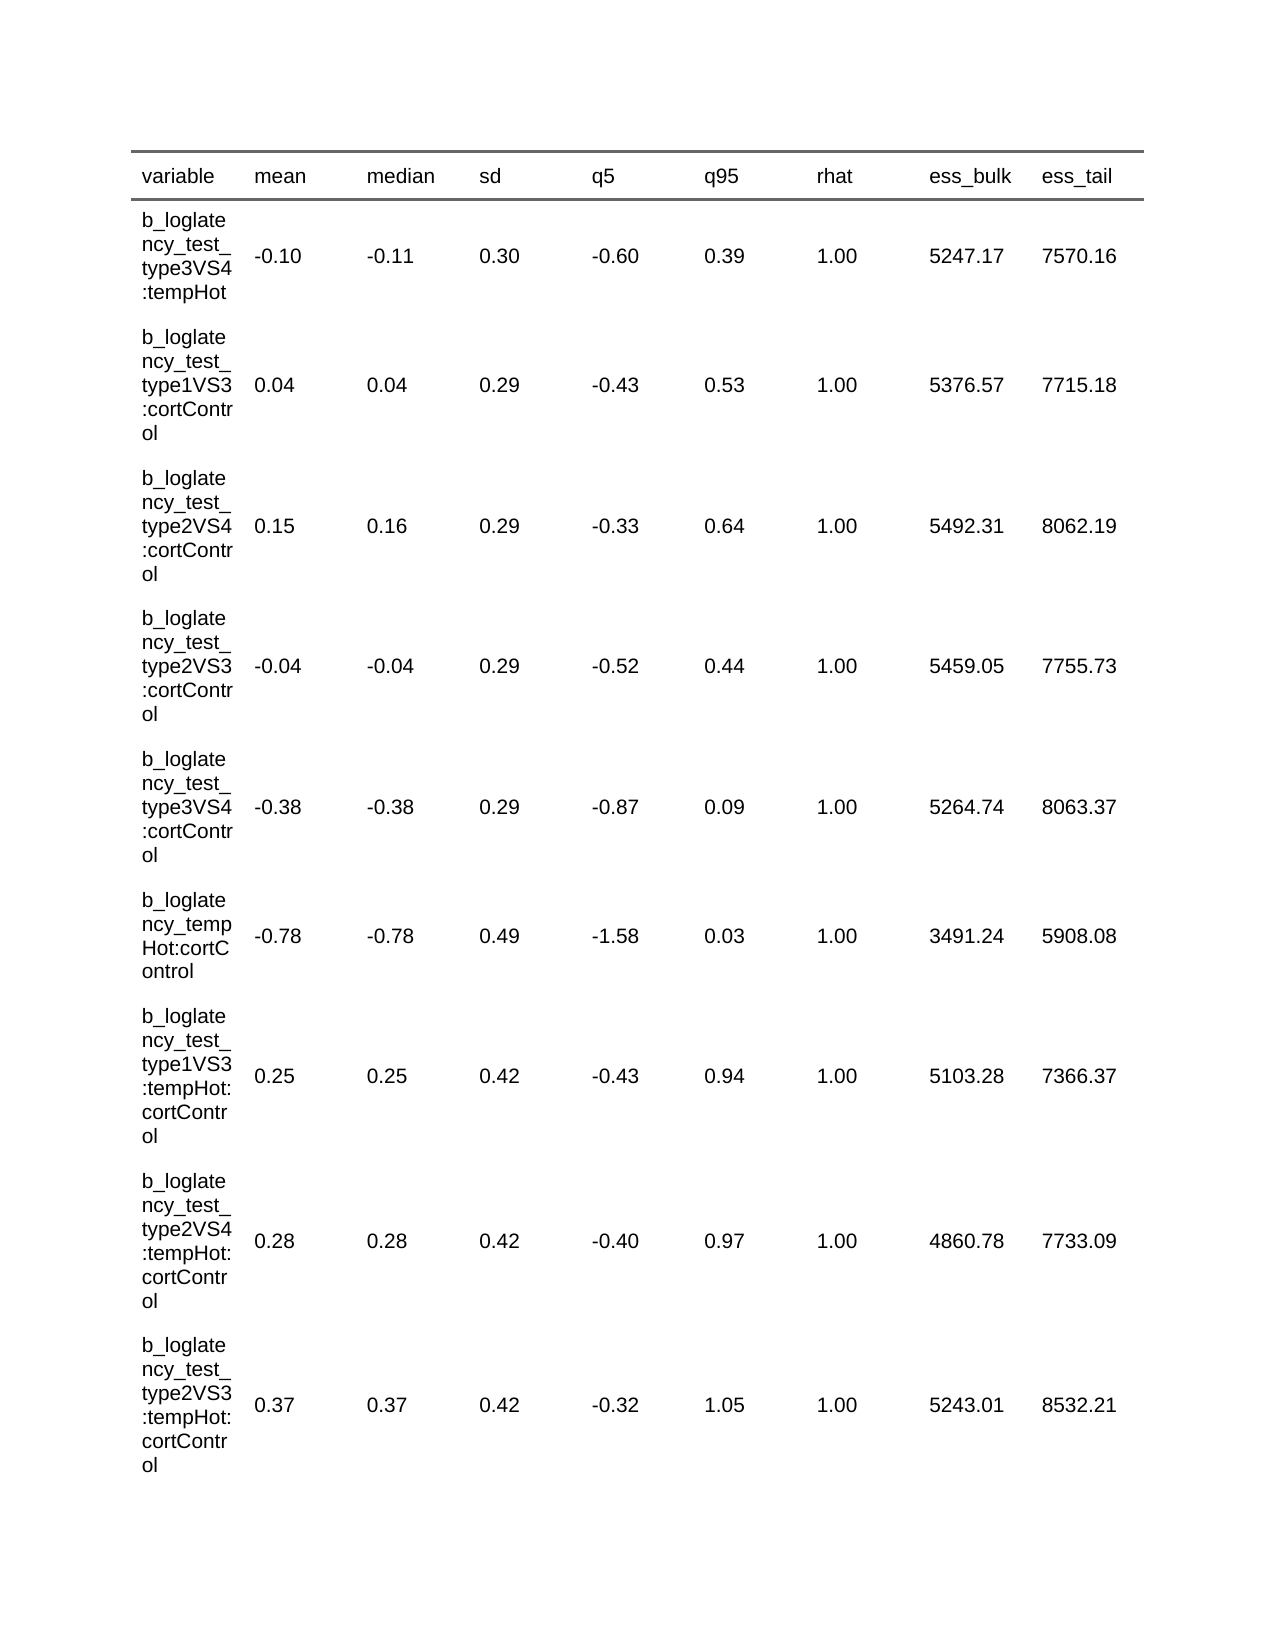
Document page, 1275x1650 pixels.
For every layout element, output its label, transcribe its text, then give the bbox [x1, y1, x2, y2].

table_cell 7755.73 [1031, 596, 1144, 736]
table_cell 4860.78 [919, 1158, 1031, 1323]
table_cell 5376.57 [919, 315, 1031, 455]
table_cell 0.94 [694, 994, 806, 1158]
table_cell -0.60 [581, 201, 694, 314]
table_header median [356, 153, 469, 198]
table_cell -0.78 [356, 877, 469, 994]
table_cell -0.43 [581, 994, 694, 1158]
table_cell 0.29 [469, 596, 581, 736]
table_cell b_loglatency_test_type2VS3:tempHot:cortControl [131, 1323, 244, 1487]
table_cell 1.00 [806, 994, 919, 1158]
table_cell -0.78 [244, 877, 356, 994]
table_cell 0.39 [694, 201, 806, 314]
table_cell -0.87 [581, 736, 694, 877]
table_cell 0.28 [356, 1158, 469, 1323]
table_cell b_loglatency_test_type1VS3:cortControl [131, 315, 244, 455]
table_cell -0.43 [581, 315, 694, 455]
table_cell -0.10 [244, 201, 356, 314]
table_cell 0.37 [356, 1323, 469, 1487]
table_header sd [469, 153, 581, 198]
table_cell 0.15 [244, 455, 356, 596]
table_cell 8532.21 [1031, 1323, 1144, 1487]
table_cell -0.04 [244, 596, 356, 736]
table_cell 0.16 [356, 455, 469, 596]
table_cell 0.42 [469, 1323, 581, 1487]
table_cell -0.32 [581, 1323, 694, 1487]
table_cell 0.09 [694, 736, 806, 877]
table_cell -0.11 [356, 201, 469, 314]
table_cell 1.00 [806, 315, 919, 455]
table_header ess_bulk [919, 153, 1031, 198]
table_cell 0.25 [356, 994, 469, 1158]
table_cell -0.38 [356, 736, 469, 877]
table_cell 7570.16 [1031, 201, 1144, 314]
table_cell 1.00 [806, 1158, 919, 1323]
table_cell 0.04 [356, 315, 469, 455]
table_cell 5459.05 [919, 596, 1031, 736]
table_cell 1.00 [806, 201, 919, 314]
table_cell 1.00 [806, 877, 919, 994]
table_cell 0.25 [244, 994, 356, 1158]
table_cell 8063.37 [1031, 736, 1144, 877]
table_cell 5243.01 [919, 1323, 1031, 1487]
table_header mean [244, 153, 356, 198]
table_cell 5103.28 [919, 994, 1031, 1158]
table_cell 7366.37 [1031, 994, 1144, 1158]
table_cell 1.00 [806, 736, 919, 877]
table_cell b_loglatency_tempHot:cortControl [131, 877, 244, 994]
table_cell 0.28 [244, 1158, 356, 1323]
table_cell b_loglatency_test_type3VS4:tempHot [131, 201, 244, 314]
table_cell 1.00 [806, 596, 919, 736]
table_cell -1.58 [581, 877, 694, 994]
table_cell 1.00 [806, 455, 919, 596]
table_cell 0.53 [694, 315, 806, 455]
table_cell -0.33 [581, 455, 694, 596]
table_cell 0.29 [469, 315, 581, 455]
table_cell b_loglatency_test_type1VS3:tempHot:cortControl [131, 994, 244, 1158]
table_header variable [131, 153, 244, 198]
table_cell 0.04 [244, 315, 356, 455]
table_header rhat [806, 153, 919, 198]
table_cell 0.49 [469, 877, 581, 994]
table_cell 0.30 [469, 201, 581, 314]
table_header q95 [694, 153, 806, 198]
table_cell 5908.08 [1031, 877, 1144, 994]
table_cell -0.40 [581, 1158, 694, 1323]
table_cell 0.37 [244, 1323, 356, 1487]
table_cell 8062.19 [1031, 455, 1144, 596]
table_cell 1.05 [694, 1323, 806, 1487]
table_cell 0.42 [469, 994, 581, 1158]
table_cell 7733.09 [1031, 1158, 1144, 1323]
table_cell -0.04 [356, 596, 469, 736]
table_cell 0.97 [694, 1158, 806, 1323]
table_cell -0.52 [581, 596, 694, 736]
table_cell b_loglatency_test_type2VS3:cortControl [131, 596, 244, 736]
table_cell 0.42 [469, 1158, 581, 1323]
table_cell 5492.31 [919, 455, 1031, 596]
table_cell 1.00 [806, 1323, 919, 1487]
table_header q5 [581, 153, 694, 198]
table_cell 0.29 [469, 736, 581, 877]
table_cell 5247.17 [919, 201, 1031, 314]
table_cell 0.03 [694, 877, 806, 994]
table_cell b_loglatency_test_type2VS4:cortControl [131, 455, 244, 596]
table_cell 7715.18 [1031, 315, 1144, 455]
table_cell 0.64 [694, 455, 806, 596]
table_cell 5264.74 [919, 736, 1031, 877]
table_cell -0.38 [244, 736, 356, 877]
table_cell b_loglatency_test_type2VS4:tempHot:cortControl [131, 1158, 244, 1323]
table_cell 3491.24 [919, 877, 1031, 994]
table_header ess_tail [1031, 153, 1144, 198]
table_cell 0.44 [694, 596, 806, 736]
table_cell 0.29 [469, 455, 581, 596]
table_cell b_loglatency_test_type3VS4:cortControl [131, 736, 244, 877]
